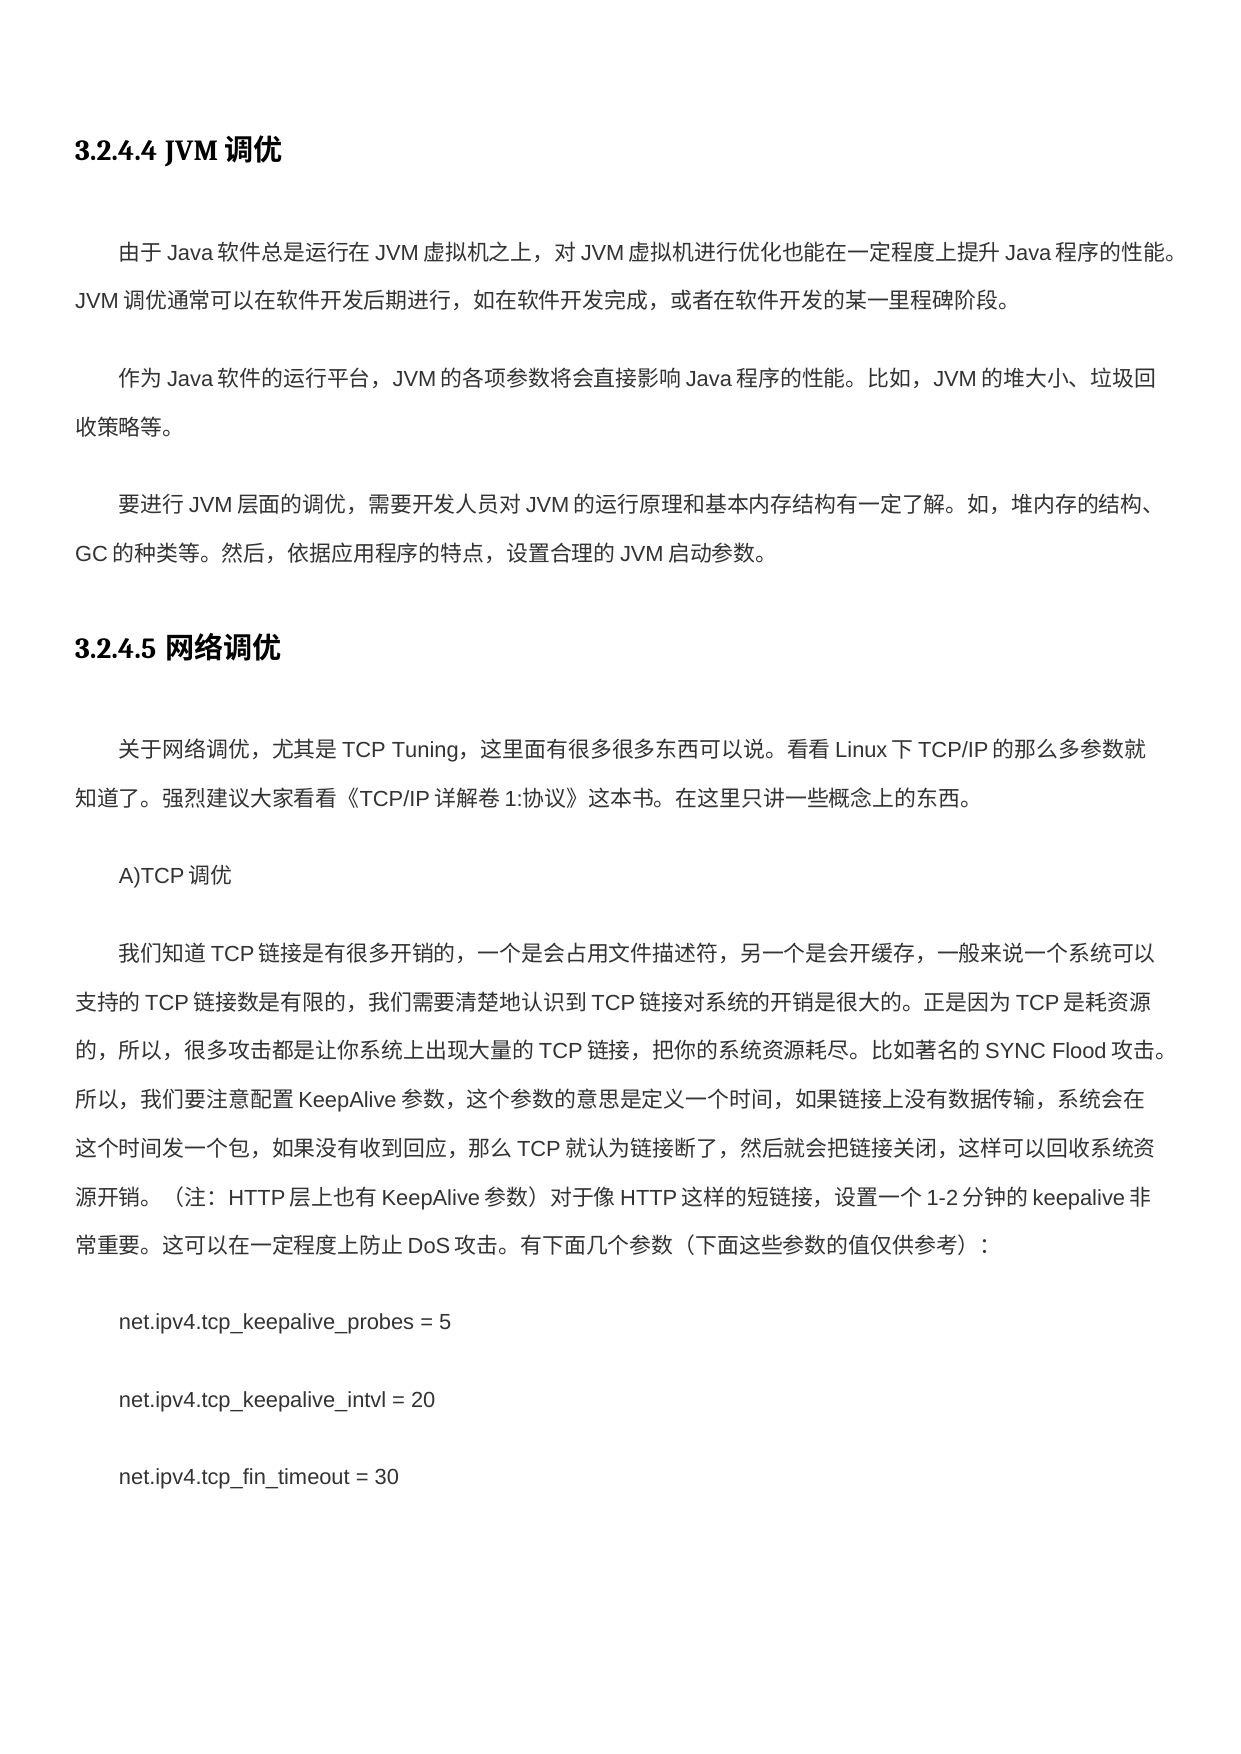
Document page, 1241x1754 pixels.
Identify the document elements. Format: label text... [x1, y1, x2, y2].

text net.ipv4.tcp_keepalive_intvl = 20 [75, 1383, 1165, 1415]
subtitle 网络调优 [75, 613, 1165, 678]
text net.ipv4.tcp_keepalive_probes = 5 [75, 1305, 1165, 1338]
text 要进行JVM层面的调优，需要开发人员对JVM的运行原理和基本内存结构有一定了解。如，堆内存的结构、GC的种类等。然后，依据应用程序的特点，设置合理的JVM启动参数。 [75, 487, 1165, 568]
text 由于Java软件总是运行在JVM虚拟机之上，对JVM虚拟机进行优化也能在一定程度上提升Java程序的性能。JVM调优通常可以在软件开发后期进行，如在软件开发完成，或者在软件开发的某一里程碑阶段。 [75, 234, 1165, 315]
text 我们知道TCP链接是有很多开销的，一个是会占用文件描述符，另一个是会开缓存，一般来说一个系统可以支持的TCP链接数是有限的，我们需要清楚地认识到TCP链接对系统的开销是很大的。正是因为TCP是耗资源的，所以，很多攻击都是让你系统上出现大量的TCP链接，把你的系统资源耗尽。比如著名的SYNC Flood攻击。所以，我们要注意配置KeepAlive参数，这个参数的意思是定义一个时间，如果链接上没有数据传输，系统会在这个时间发一个包，如果没有收到回应，那么TCP就认为链接断了，然后就会把链接关闭，这样可以回收系统资源开销。（注：HTTP层上也有KeepAlive参数）对于像HTTP这样的短链接，设置一个1-2分钟的keepalive非常重要。这可以在一定程度上防止DoS攻击。有下面几个参数（下面这些参数的值仅供参考）： [75, 935, 1165, 1260]
text A)TCP调优 [75, 858, 1165, 890]
text net.ipv4.tcp_fin_timeout = 30 [75, 1460, 1165, 1493]
text 关于网络调优，尤其是TCP Tuning，这里面有很多很多东西可以说。看看Linux下TCP/IP的那么多参数就知道了。强烈建议大家看看《TCP/IP详解卷1:协议》这本书。在这里只讲一些概念上的东西。 [75, 732, 1165, 813]
text 作为Java软件的运行平台，JVM的各项参数将会直接影响Java程序的性能。比如，JVM的堆大小、垃圾回收策略等。 [75, 360, 1165, 442]
subtitle JVM调优 [75, 115, 1165, 180]
